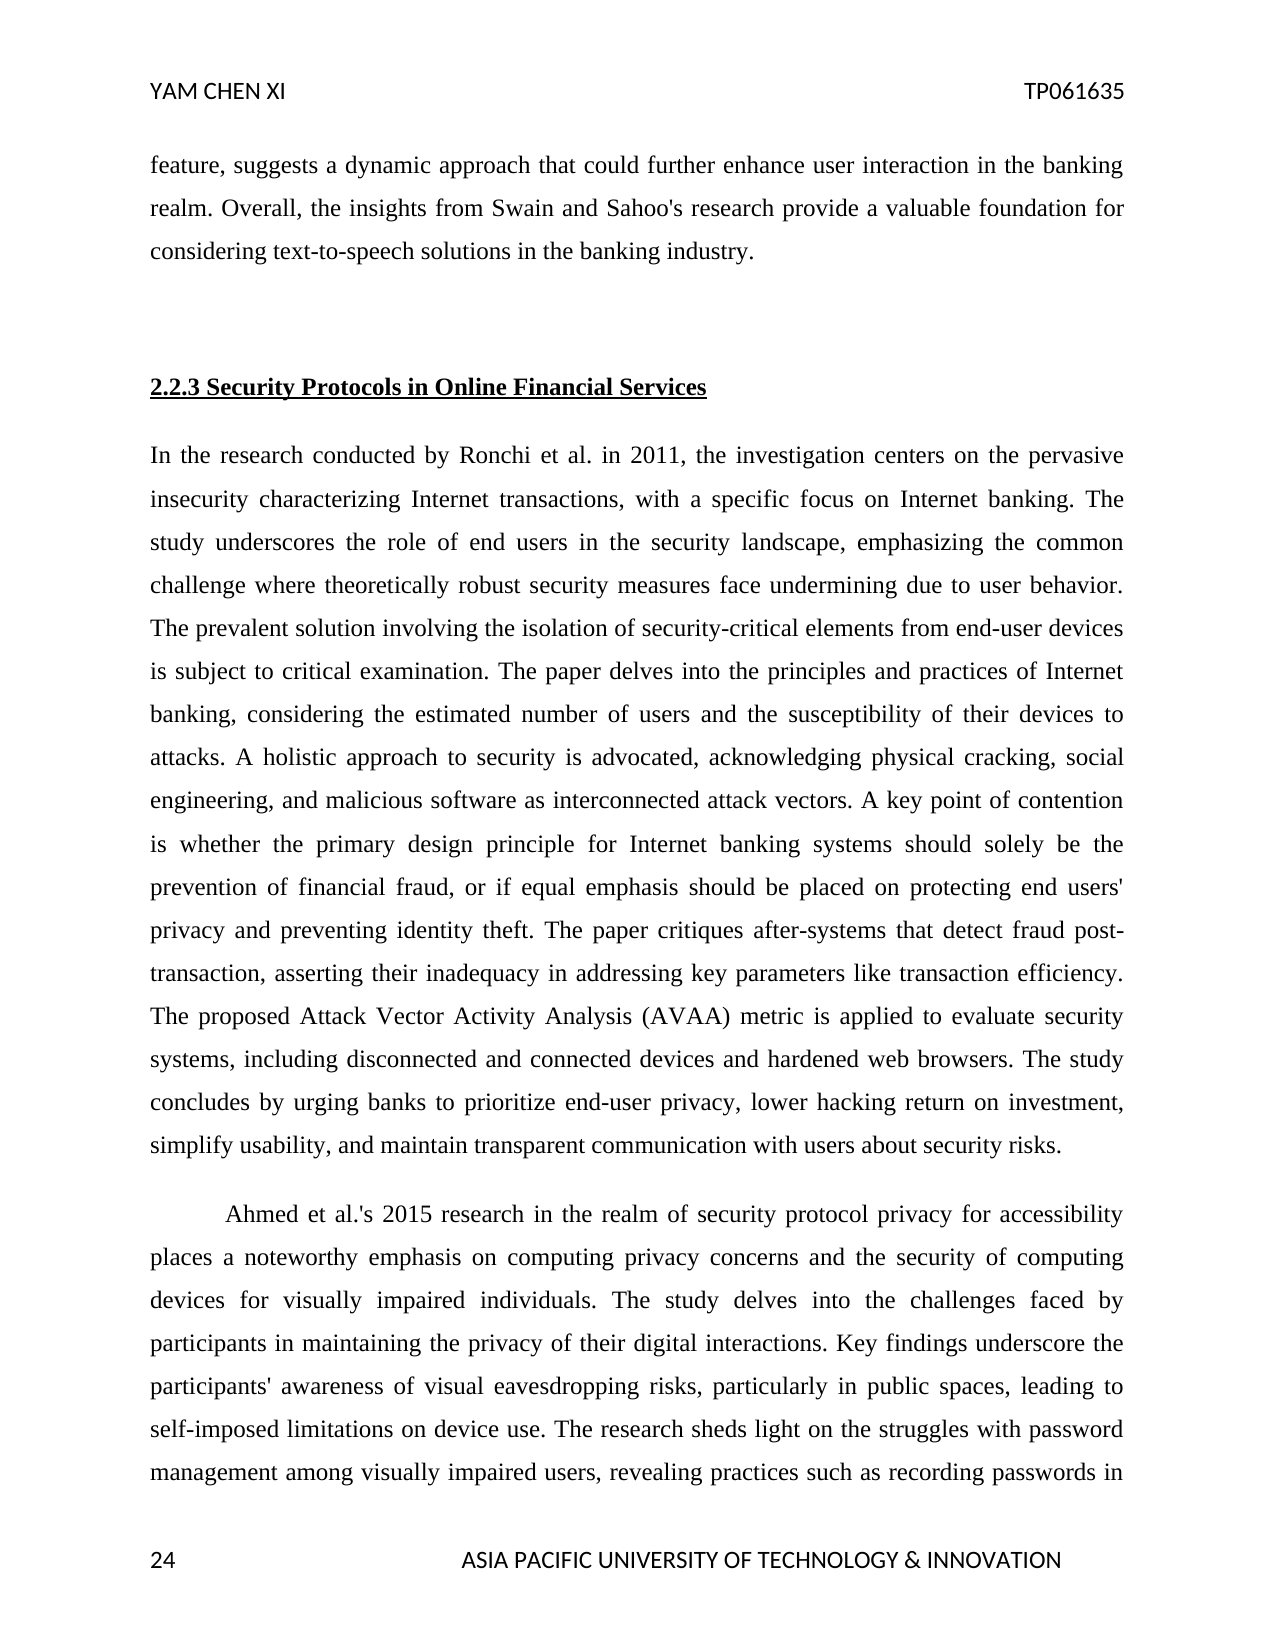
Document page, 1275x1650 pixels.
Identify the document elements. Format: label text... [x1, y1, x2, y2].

text 2.2.3 Security Protocols in Online Financial Services [150, 372, 1125, 401]
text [150, 150, 1125, 265]
text In the research conducted by Ronchi et al. in 2011, the investigation centers on the pervasive insecurity characterizing Internet transactions, with a specific focus on Internet banking. The study underscores the role of end users in the security landscape, emphasizing the common challenge where theoretically robust security measures face undermining due to user behavior. The prevalent solution involving the isolation of security-critical elements from end-user devices is subject to critical examination. The paper delves into the principles and practices of Internet banking, considering the estimated number of users and the susceptibility of their devices to attacks. A holistic approach to security is advocated, acknowledging physical cracking, social engineering, and malicious software as interconnected attack vectors. A key point of contention is whether the primary design principle for Internet banking systems should solely be the prevention of financial fraud, or if equal emphasis should be placed on protecting end users' privacy and preventing identity theft. The paper critiques after-systems that detect fraud post-transaction, asserting their inadequacy in addressing key parameters like transaction efficiency. The proposed Attack Vector Activity Analysis (AVAA) metric is applied to evaluate security systems, including disconnected and connected devices and hardened web browsers. The study concludes by urging banks to prioritize end-user privacy, lower hacking return on investment, simplify usability, and maintain transparent communication with users about security risks. [150, 441, 1125, 1159]
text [150, 1199, 1125, 1486]
